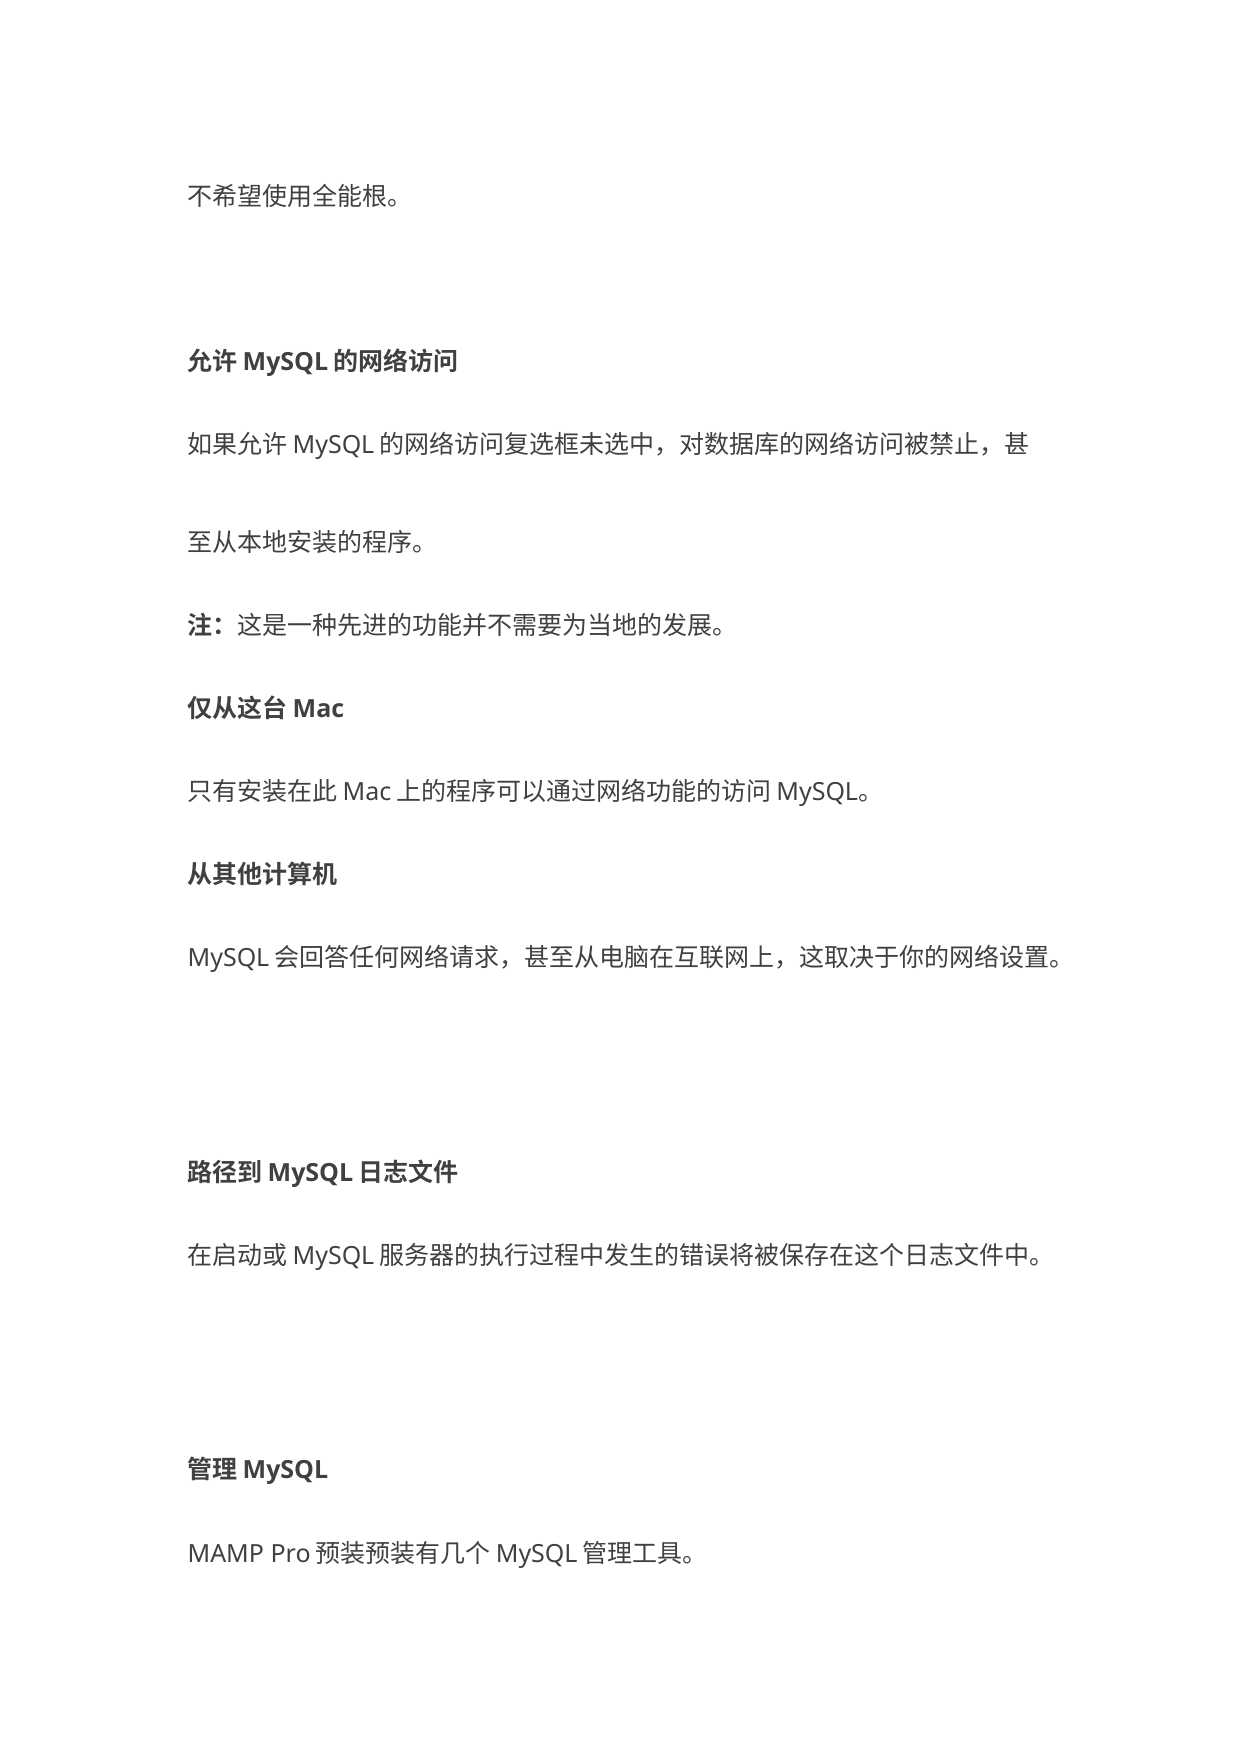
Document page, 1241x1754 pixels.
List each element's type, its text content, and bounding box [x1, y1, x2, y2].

text 如果允许MySQL的网络访问复选框未选中，对数据库的网络访问被禁止，甚至从本地安装的程序。 [187, 410, 1053, 573]
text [187, 162, 1053, 227]
text 仅从这台Mac [187, 674, 1053, 739]
text 只有安装在此Mac上的程序可以通过网络功能的访问MySQL。 [187, 757, 1053, 822]
text 从其他计算机 [187, 840, 1053, 905]
text 允许MySQL的网络访问 [187, 327, 1053, 392]
text MAMP Pro预装预装有几个MySQL管理工具。 [187, 1519, 1053, 1584]
text 路径到MySQL日志文件 [187, 1138, 1053, 1203]
text 注：这是一种先进的功能并不需要为当地的发展。 [187, 591, 1053, 656]
text 在启动或MySQL服务器的执行过程中发生的错误将被保存在这个日志文件中。 [187, 1221, 1053, 1286]
text MySQL会回答任何网络请求，甚至从电脑在互联网上，这取决于你的网络设置。 [187, 923, 1053, 988]
text 管理MySQL [187, 1436, 1053, 1501]
